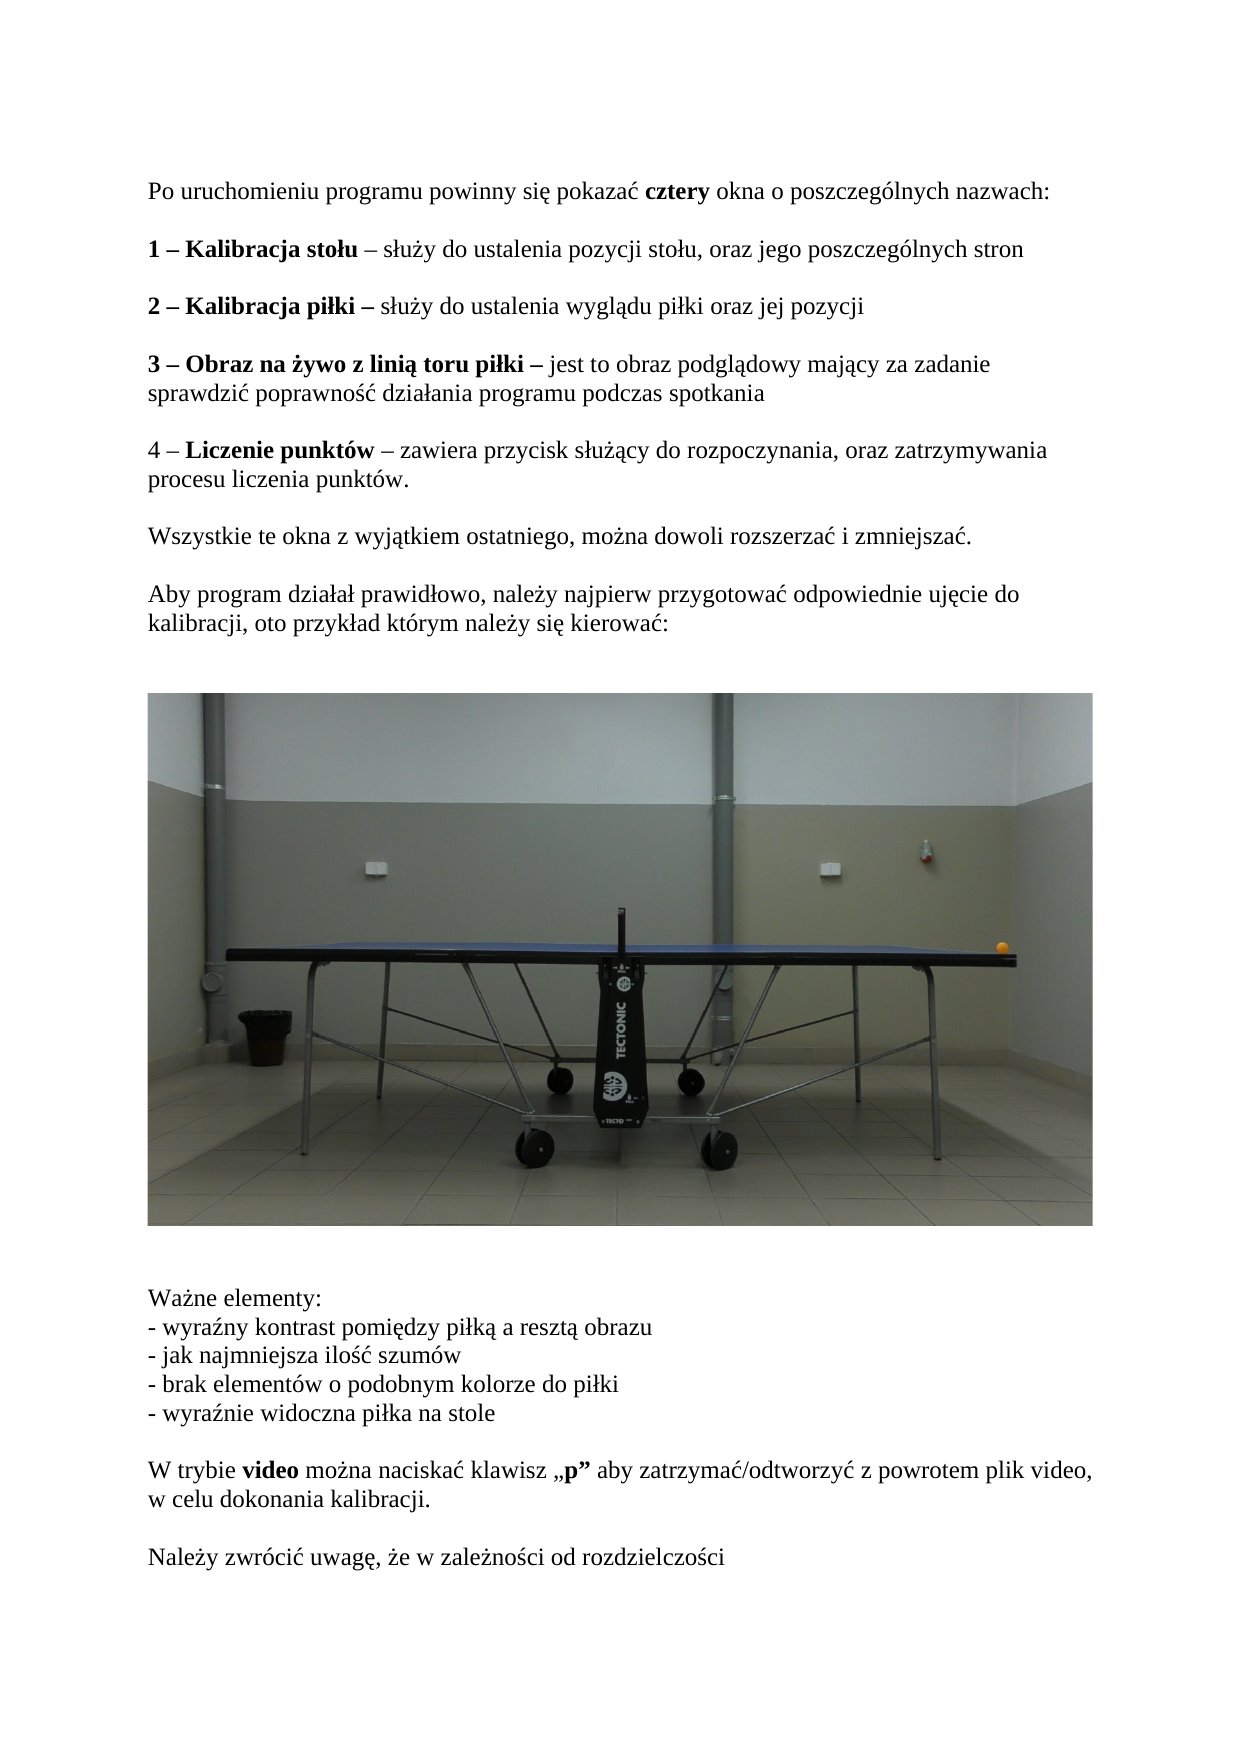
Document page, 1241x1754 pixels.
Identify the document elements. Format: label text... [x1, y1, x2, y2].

text - wyraźnie widoczna piłka na stole [148, 1398, 1093, 1427]
text 1 – Kalibracja stołu – służy do ustalenia pozycji stołu, oraz jego poszczególnych stron [148, 234, 1093, 263]
text Po uruchomieniu programu powinny się pokazać cztery okna o poszczególnych nazwach: [148, 176, 1093, 205]
text 4 – Liczenie punktów – zawiera przycisk służący do rozpoczynania, oraz zatrzymywania procesu liczenia punktów. [148, 435, 1093, 493]
text Ważne elementy: [148, 1283, 1093, 1312]
text - brak elementów o podobnym kolorze do piłki [148, 1369, 1093, 1398]
text Wszystkie te okna z wyjątkiem ostatniego, można dowoli rozszerzać i zmniejszać. [148, 521, 1093, 550]
text W trybie video można naciskać klawisz „p” aby zatrzymać/odtworzyć z powrotem plik video, w celu dokonania kalibracji. [148, 1455, 1093, 1513]
text - wyraźny kontrast pomiędzy piłką a resztą obrazu [148, 1312, 1093, 1340]
text 2 – Kalibracja piłki – służy do ustalenia wyglądu piłki oraz jej pozycji [148, 291, 1093, 320]
text 3 – Obraz na żywo z linią toru piłki – jest to obraz podglądowy mający za zadanie sprawdzić poprawność działania programu podczas spotkania [148, 349, 1093, 406]
text - jak najmniejsza ilość szumów [148, 1340, 1093, 1369]
text Należy zwrócić uwagę, że w zależności od rozdzielczości [148, 1542, 1093, 1570]
picture [147, 693, 1093, 1226]
text Aby program działał prawidłowo, należy najpierw przygotować odpowiednie ujęcie do kalibracji, oto przykład którym należy się kierować: [148, 579, 1093, 636]
